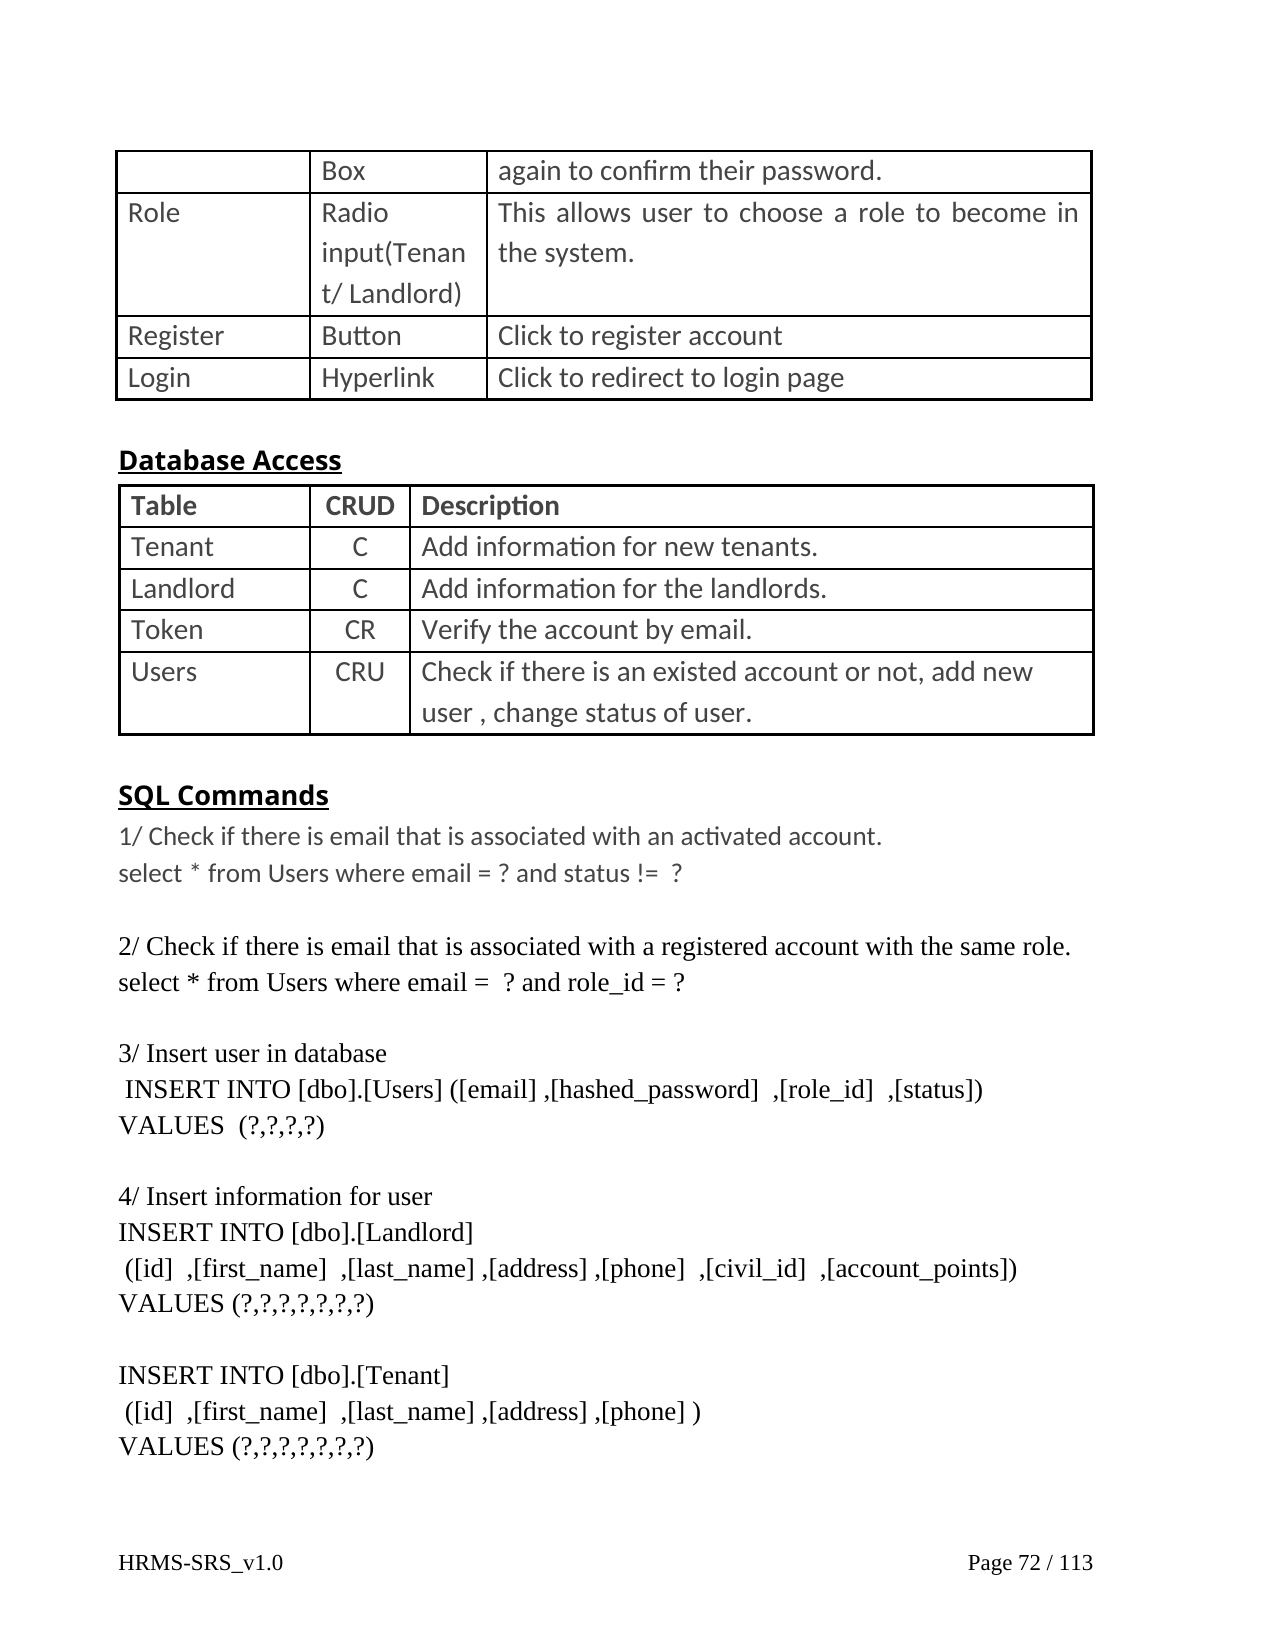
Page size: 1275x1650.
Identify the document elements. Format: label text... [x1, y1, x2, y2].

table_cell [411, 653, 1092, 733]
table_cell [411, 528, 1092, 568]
text select * from Users where email = ? and role_id = ? [118, 966, 1125, 997]
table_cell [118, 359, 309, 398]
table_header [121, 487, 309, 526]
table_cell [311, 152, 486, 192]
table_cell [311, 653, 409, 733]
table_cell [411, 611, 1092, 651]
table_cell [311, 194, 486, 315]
text 4/ Insert information for user [118, 1180, 1125, 1212]
text 1/ Check if there is email that is associated with an activated account. [118, 819, 1125, 852]
text ([id] ,[first_name] ,[last_name] ,[address] ,[phone] ) [118, 1395, 1125, 1426]
text INSERT INTO [dbo].[Landlord] [118, 1216, 1125, 1247]
text VALUES (?,?,?,?) [118, 1109, 1125, 1140]
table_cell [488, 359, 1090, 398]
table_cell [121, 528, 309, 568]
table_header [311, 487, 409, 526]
text INSERT INTO [dbo].[Users] ([email] ,[hashed_password] ,[role_id] ,[status]) [118, 1073, 1125, 1104]
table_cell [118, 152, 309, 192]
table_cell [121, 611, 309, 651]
text VALUES (?,?,?,?,?,?,?) [118, 1431, 1125, 1462]
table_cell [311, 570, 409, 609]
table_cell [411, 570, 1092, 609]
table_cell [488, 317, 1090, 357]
text INSERT INTO [dbo].[Tenant] [118, 1359, 1125, 1390]
subtitle Database Access [118, 441, 1125, 478]
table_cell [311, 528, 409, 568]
text 2/ Check if there is email that is associated with a registered account with the same role. [118, 930, 1125, 961]
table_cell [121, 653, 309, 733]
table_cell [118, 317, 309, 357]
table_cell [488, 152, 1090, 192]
text select * from Users where email = ? and status != ? [118, 857, 1125, 890]
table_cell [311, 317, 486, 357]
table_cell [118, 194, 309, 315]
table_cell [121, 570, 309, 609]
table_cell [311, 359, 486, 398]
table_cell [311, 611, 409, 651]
subtitle SQL Commands [118, 776, 1125, 813]
text ([id] ,[first_name] ,[last_name] ,[address] ,[phone] ,[civil_id] ,[account_points]) VALUES (?,?,?,?,?,?,?) [118, 1252, 1125, 1319]
text 3/ Insert user in database [118, 1037, 1125, 1069]
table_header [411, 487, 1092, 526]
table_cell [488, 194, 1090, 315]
